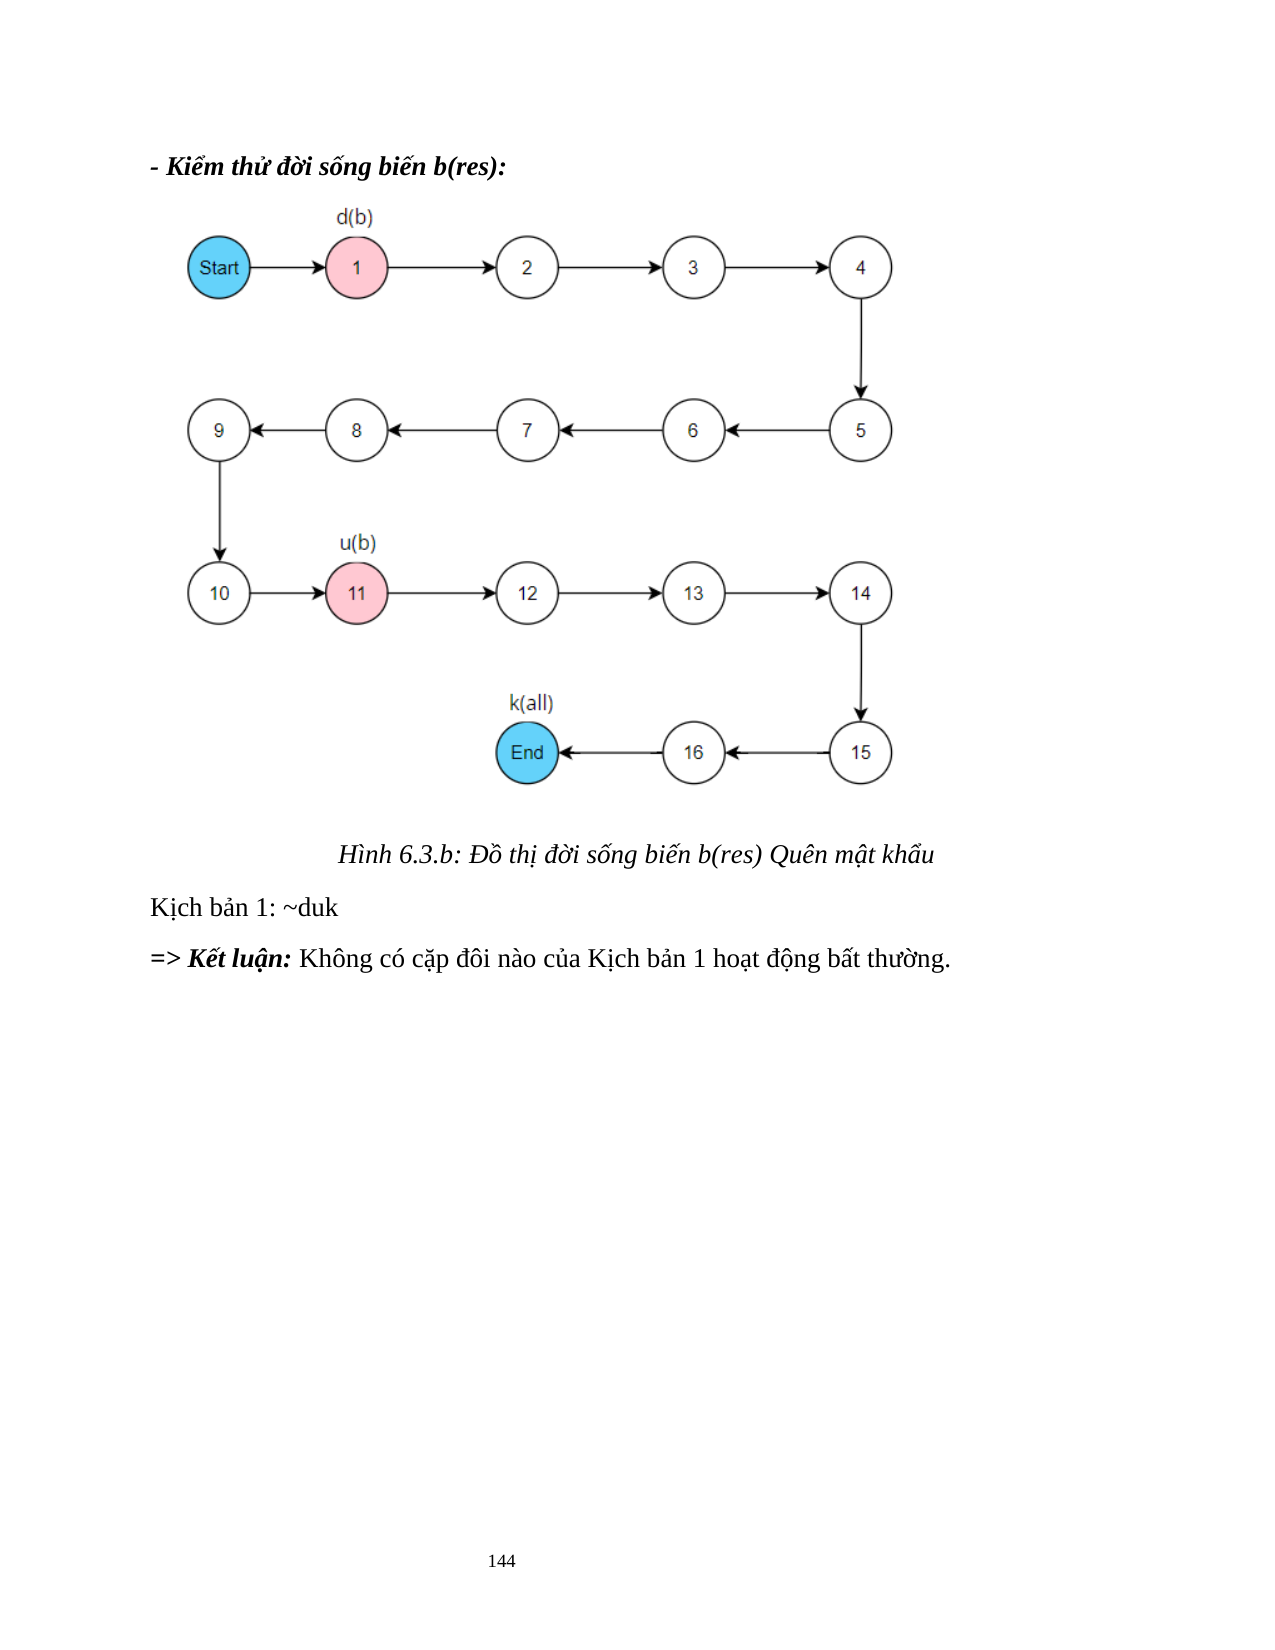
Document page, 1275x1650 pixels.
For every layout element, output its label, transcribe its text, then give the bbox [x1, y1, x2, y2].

text Hình 6.3.b: Đồ thị đời sống biến b(res) Quên mật khẩu [150, 839, 1125, 870]
text Kịch bản 1: ~duk [150, 891, 1125, 922]
subtitle - Kiểm thử đời sống biến b(res): [150, 150, 1125, 181]
text => Kết luận: Không có cặp đôi nào của Kịch bản 1 hoạt động bất thường. [150, 943, 1125, 974]
picture [150, 194, 905, 818]
